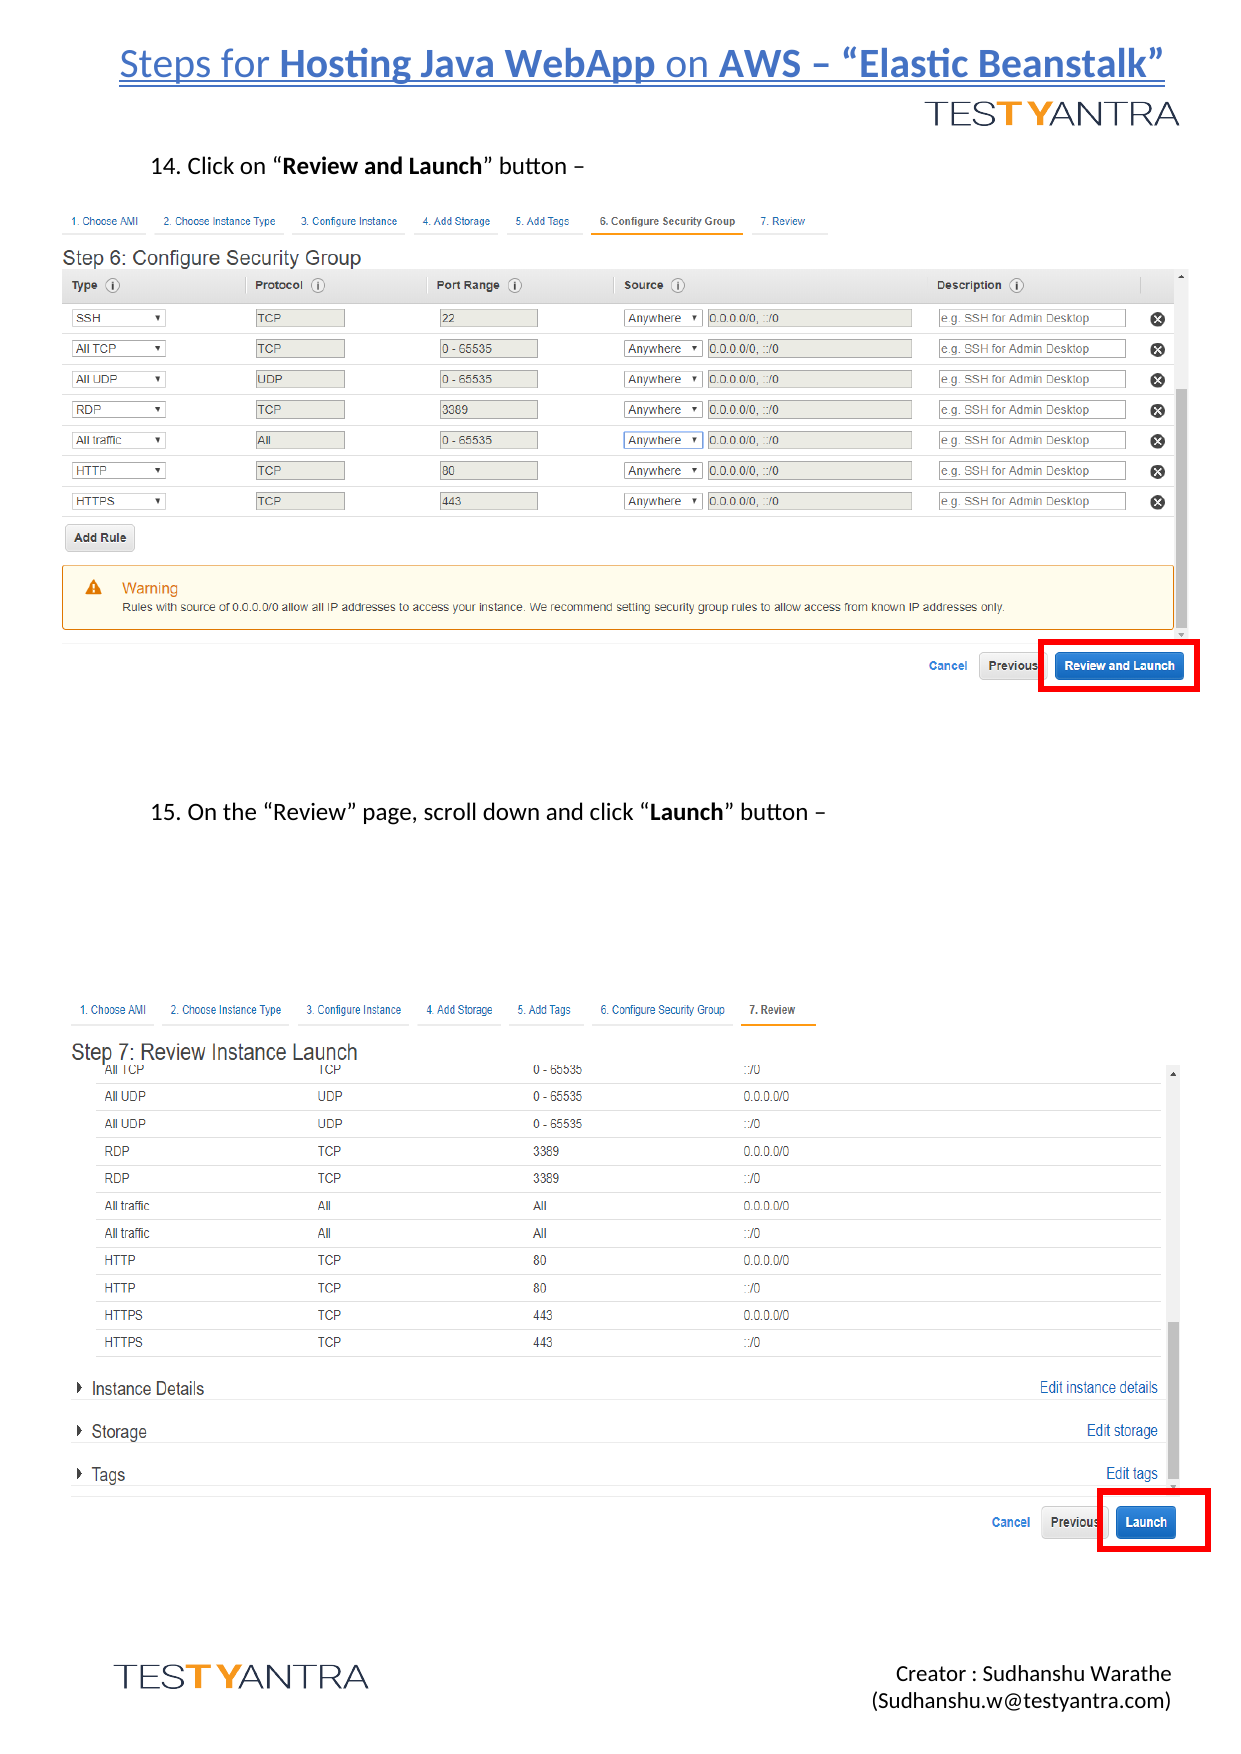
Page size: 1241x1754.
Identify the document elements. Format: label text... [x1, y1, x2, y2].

list Click on “Review and Launch” button – [150, 150, 1172, 181]
picture [923, 96, 1180, 135]
list On the “Review” page, scroll down and click “Launch” button – [150, 796, 1172, 827]
picture [1103, 1495, 1180, 1542]
picture [71, 1002, 1180, 1542]
picture [112, 1659, 369, 1698]
picture [1044, 645, 1189, 682]
picture [62, 210, 1189, 682]
